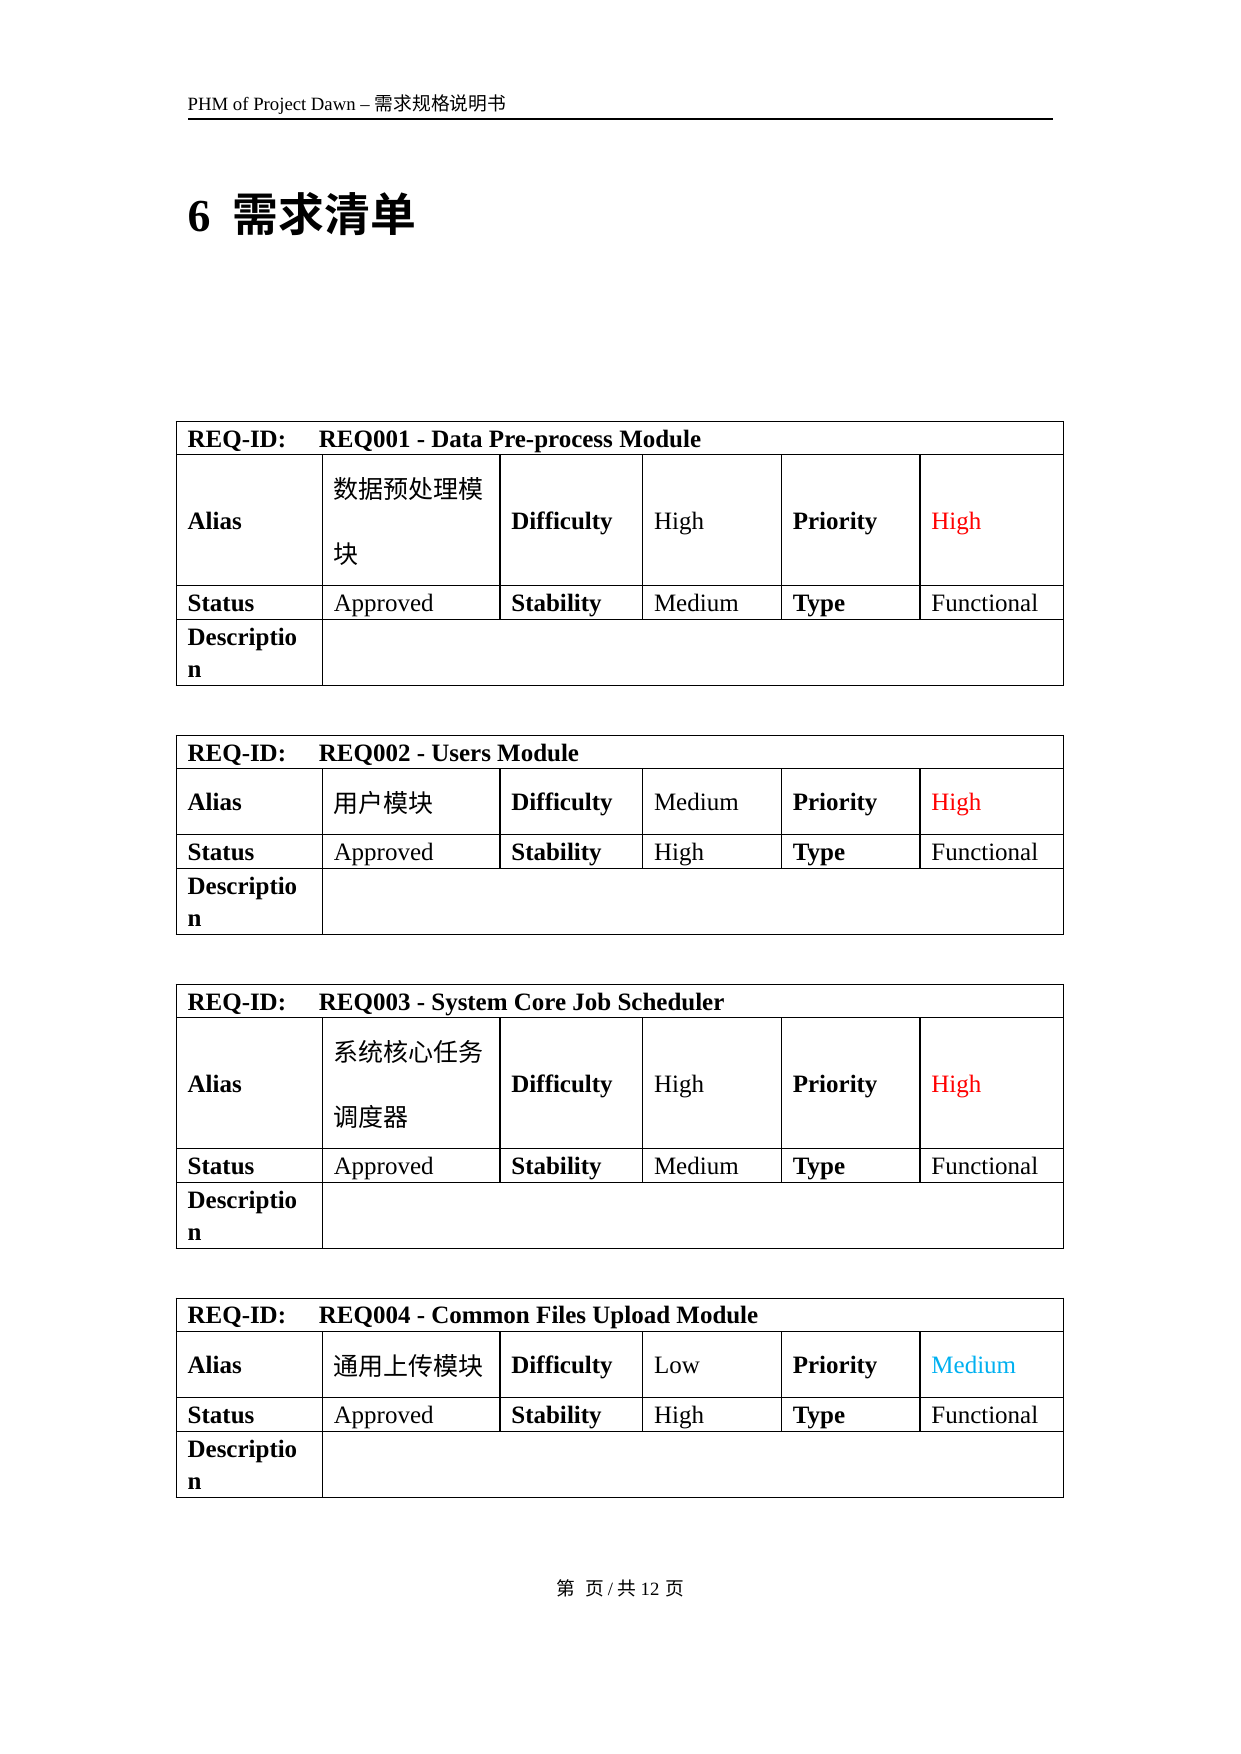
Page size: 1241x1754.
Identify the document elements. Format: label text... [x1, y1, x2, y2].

table_cell Difficulty [501, 1018, 642, 1148]
table_cell 数据预处理模块 [323, 455, 499, 585]
table_cell Difficulty [501, 455, 642, 585]
table_cell Alias [177, 455, 322, 585]
table_cell High [921, 769, 1063, 834]
table_cell [323, 1432, 1063, 1497]
table_cell Difficulty [501, 1332, 642, 1397]
table_cell Alias [177, 1332, 322, 1397]
table_cell Type [782, 835, 919, 868]
table_cell 通用上传模块 [323, 1332, 499, 1397]
table_cell Medium [643, 1149, 781, 1182]
table_cell Low [643, 1332, 781, 1397]
table_cell Alias [177, 1018, 322, 1148]
table_cell Stability [501, 1149, 642, 1182]
table_cell High [921, 1018, 1063, 1148]
table_cell Approved [323, 586, 499, 619]
table_cell Alias [177, 769, 322, 834]
table_cell Description [177, 1432, 322, 1497]
table_header REQ-ID: REQ001 - Data Pre-process Module [177, 422, 1063, 454]
table_cell High [921, 455, 1063, 585]
table_cell Approved [323, 835, 499, 868]
table_cell Medium [643, 769, 781, 834]
table_cell Approved [323, 1149, 499, 1182]
table_header REQ-ID: REQ002 - Users Module [177, 736, 1063, 768]
table_cell Medium [643, 586, 781, 619]
table_cell Functional [921, 1398, 1063, 1431]
table_cell Functional [921, 1149, 1063, 1182]
table_cell Status [177, 586, 322, 619]
table_cell High [643, 455, 781, 585]
table_cell 用户模块 [323, 769, 499, 834]
subtitle 需求清单 [187, 163, 1053, 260]
table_cell Stability [501, 835, 642, 868]
table_cell Priority [782, 769, 919, 834]
table_cell [323, 869, 1063, 934]
table_cell Description [177, 620, 322, 685]
table_cell [323, 1183, 1063, 1248]
table_cell Difficulty [501, 769, 642, 834]
table_cell Status [177, 835, 322, 868]
table_cell High [643, 1018, 781, 1148]
table_cell Approved [323, 1398, 499, 1431]
table_cell Priority [782, 1018, 919, 1148]
table_cell Priority [782, 455, 919, 585]
table_cell Stability [501, 1398, 642, 1431]
table_cell Status [177, 1149, 322, 1182]
table_cell Status [177, 1398, 322, 1431]
table_cell Description [177, 1183, 322, 1248]
table_cell Description [177, 869, 322, 934]
table_cell Type [782, 1149, 919, 1182]
table_cell High [643, 1398, 781, 1431]
table_cell 系统核心任务调度器 [323, 1018, 499, 1148]
table_cell Functional [921, 586, 1063, 619]
table_cell Stability [501, 586, 642, 619]
table_cell High [643, 835, 781, 868]
table_header REQ-ID: REQ004 - Common Files Upload Module [177, 1299, 1063, 1331]
table_cell Medium [921, 1332, 1063, 1397]
table_cell Functional [921, 835, 1063, 868]
table_header REQ-ID: REQ003 - System Core Job Scheduler [177, 985, 1063, 1017]
table_cell Priority [782, 1332, 919, 1397]
table_cell [323, 620, 1063, 685]
table_cell Type [782, 586, 919, 619]
table_cell Type [782, 1398, 919, 1431]
